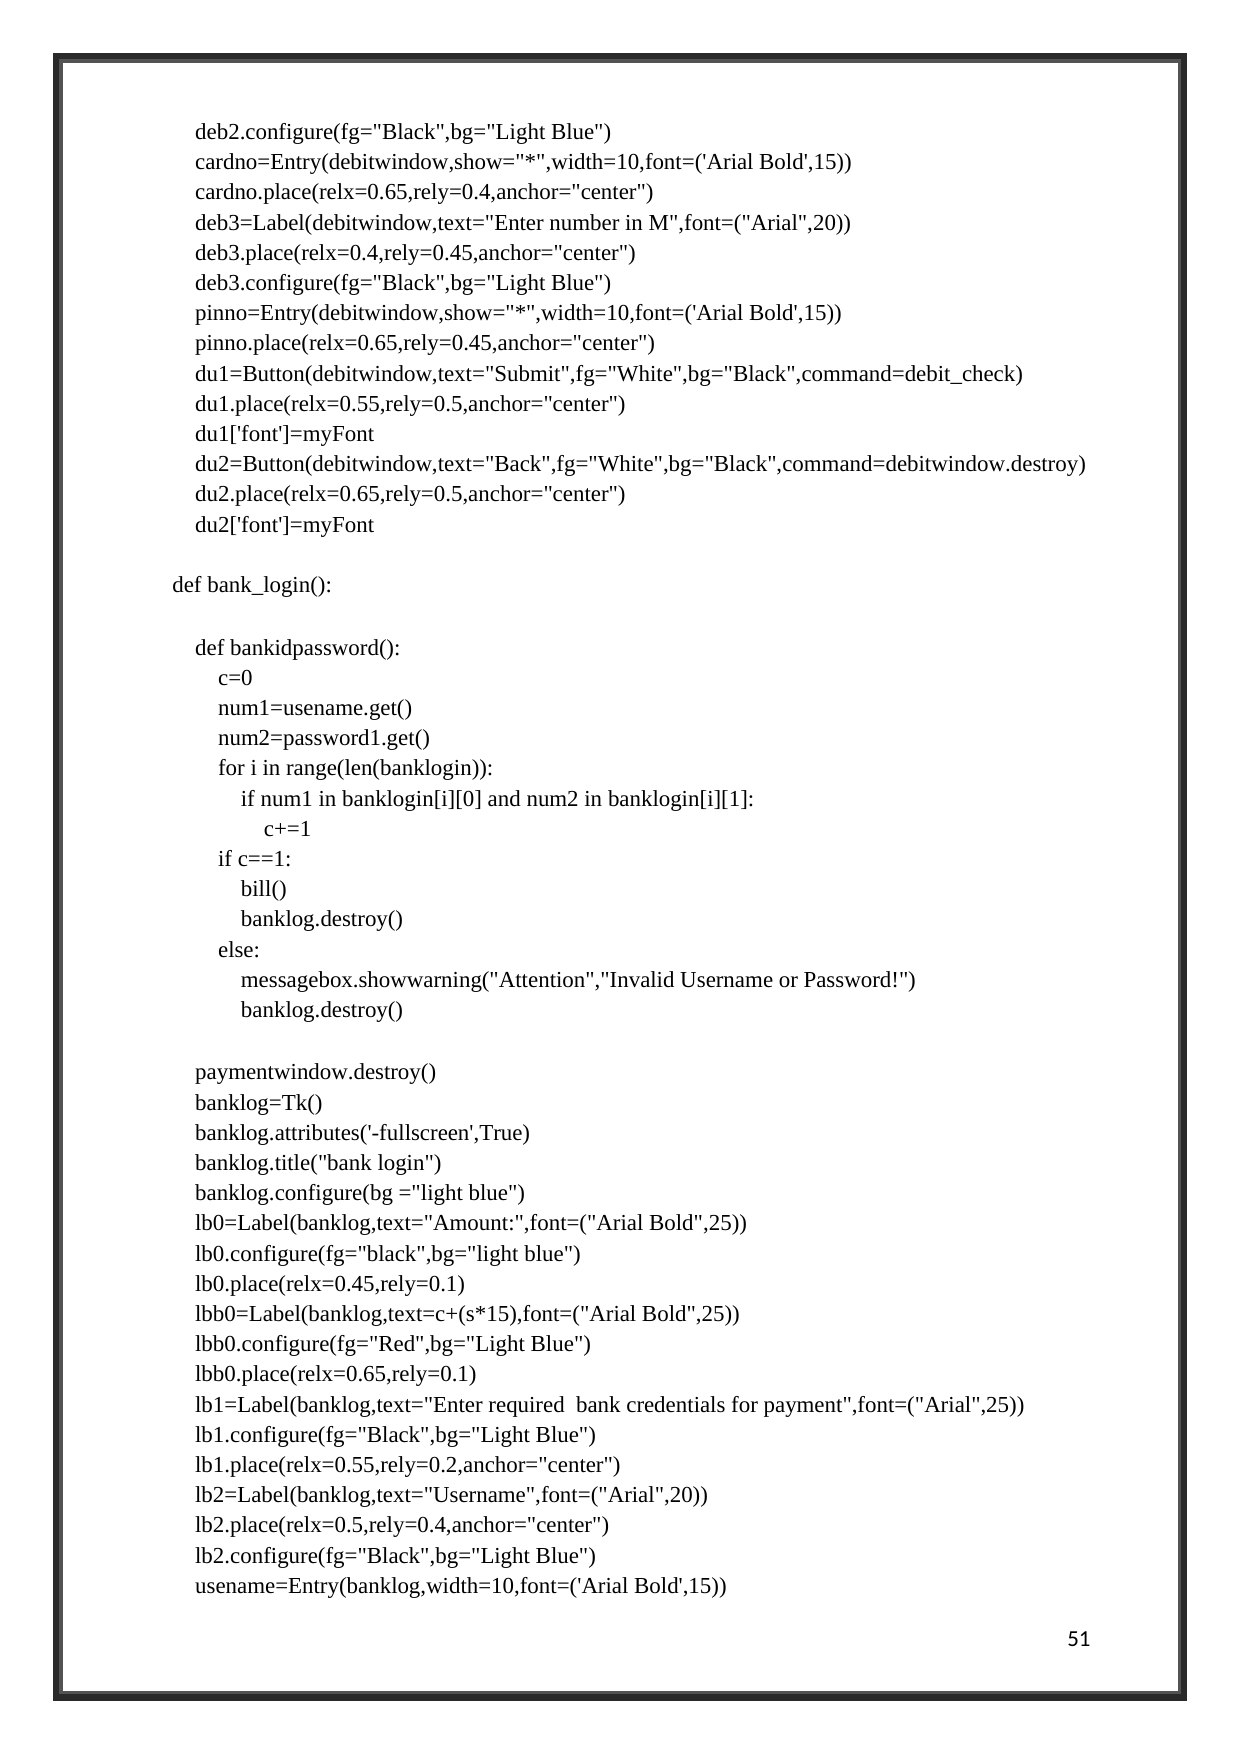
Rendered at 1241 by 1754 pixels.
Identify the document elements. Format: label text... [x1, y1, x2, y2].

text c+=1 [103, 815, 1090, 841]
text banklog=Tk() [103, 1089, 1090, 1115]
text banklog.attributes('-fullscreen',True) [103, 1119, 1090, 1145]
text du1['font']=myFont [103, 420, 1090, 446]
text deb3.place(relx=0.4,rely=0.45,anchor="center") [103, 239, 1090, 265]
text cardno.place(relx=0.65,rely=0.4,anchor="center") [103, 178, 1090, 205]
text for i in range(len(banklogin)): [103, 754, 1090, 781]
text if c==1: [103, 845, 1090, 871]
text cardno=Entry(debitwindow,show="*",width=10,font=('Arial Bold',15)) [103, 148, 1090, 174]
text lbb0.configure(fg="Red",bg="Light Blue") [103, 1330, 1090, 1357]
text lb0.configure(fg="black",bg="light blue") [103, 1240, 1090, 1266]
text messagebox.showwarning("Attention","Invalid Username or Password!") [103, 966, 1090, 992]
text paymentwindow.destroy() [103, 1058, 1090, 1085]
text usename=Entry(banklog,width=10,font=('Arial Bold',15)) [103, 1572, 1090, 1598]
text if num1 in banklogin[i][0] and num2 in banklogin[i][1]: [103, 784, 1090, 811]
text bill() [103, 875, 1090, 902]
text lb0.place(relx=0.45,rely=0.1) [103, 1270, 1090, 1296]
text def bank_login(): [103, 571, 1090, 597]
text else: [103, 936, 1090, 962]
text pinno=Entry(debitwindow,show="*",width=10,font=('Arial Bold',15)) [103, 299, 1090, 326]
text c=0 [103, 664, 1090, 690]
text du2['font']=myFont [103, 511, 1090, 537]
text lb0=Label(banklog,text="Amount:",font=("Arial Bold",25)) [103, 1209, 1090, 1236]
text num2=password1.get() [103, 724, 1090, 751]
text banklog.configure(bg ="light blue") [103, 1179, 1090, 1206]
text deb2.configure(fg="Black",bg="Light Blue") [103, 118, 1090, 144]
text deb3=Label(debitwindow,text="Enter number in M",font=("Arial",20)) [103, 209, 1090, 235]
text du2=Button(debitwindow,text="Back",fg="White",bg="Black",command=debitwindow.destroy) [103, 450, 1090, 477]
text pinno.place(relx=0.65,rely=0.45,anchor="center") [103, 329, 1090, 356]
text lb2.configure(fg="Black",bg="Light Blue") [103, 1542, 1090, 1568]
text lb1.place(relx=0.55,rely=0.2,anchor="center") [103, 1451, 1090, 1477]
text banklog.title("bank login") [103, 1149, 1090, 1175]
text lb1=Label(banklog,text="Enter required bank credentials for payment",font=("Arial",25)) [103, 1391, 1090, 1417]
text banklog.destroy() [103, 996, 1090, 1022]
text du1=Button(debitwindow,text="Submit",fg="White",bg="Black",command=debit_check) [103, 360, 1090, 386]
text def bankidpassword(): [103, 633, 1090, 660]
text du1.place(relx=0.55,rely=0.5,anchor="center") [103, 390, 1090, 416]
text lb1.configure(fg="Black",bg="Light Blue") [103, 1421, 1090, 1447]
text lbb0=Label(banklog,text=c+(s*15),font=("Arial Bold",25)) [103, 1300, 1090, 1326]
text num1=usename.get() [103, 694, 1090, 720]
text lb2=Label(banklog,text="Username",font=("Arial",20)) [103, 1481, 1090, 1508]
text lbb0.place(relx=0.65,rely=0.1) [103, 1361, 1090, 1387]
text deb3.configure(fg="Black",bg="Light Blue") [103, 269, 1090, 295]
text lb2.place(relx=0.5,rely=0.4,anchor="center") [103, 1512, 1090, 1538]
text banklog.destroy() [103, 905, 1090, 932]
text du2.place(relx=0.65,rely=0.5,anchor="center") [103, 481, 1090, 507]
